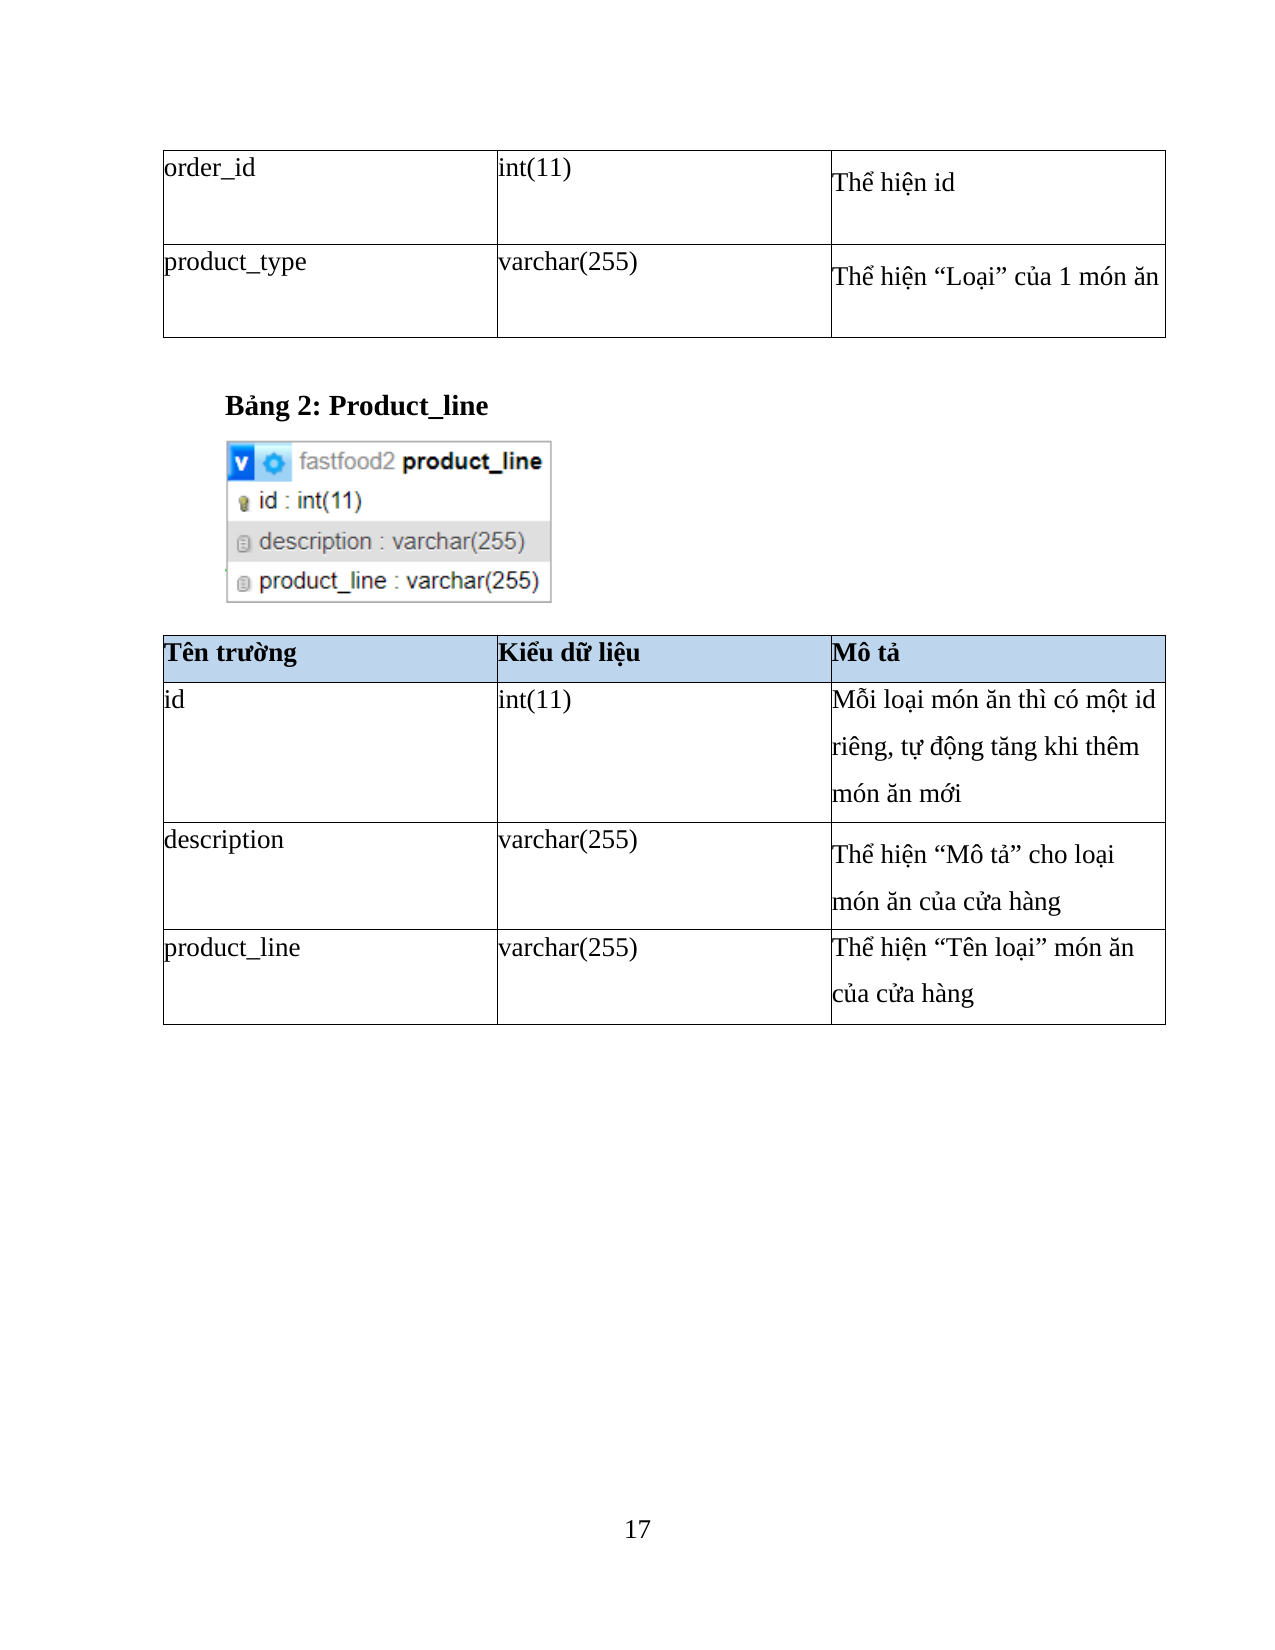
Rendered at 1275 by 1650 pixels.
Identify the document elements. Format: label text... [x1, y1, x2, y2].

table_cell product_line [164, 930, 497, 1024]
list Bảng 2: Product_line [225, 388, 1125, 422]
table_cell varchar(255) [498, 823, 831, 929]
table_cell Thể hiện id [832, 151, 1165, 243]
table_cell Thể hiện “Loại” của 1 món ăn [832, 245, 1165, 337]
table_header Mô tả [832, 636, 1165, 682]
table_cell product_type [164, 245, 497, 337]
table_cell int(11) [498, 683, 831, 822]
table_cell order_id [164, 151, 497, 243]
picture [225, 438, 552, 603]
table_cell Thể hiện “Tên loại” món ăn của cửa hàng [832, 930, 1165, 1024]
table_cell Mỗi loại món ăn thì có một id riêng, tự động tăng khi thêm món ăn mới [832, 683, 1165, 822]
table_header Tên trường [164, 636, 497, 682]
table_cell description [164, 823, 497, 929]
table_cell Thể hiện “Mô tả” cho loại món ăn của cửa hàng [832, 823, 1165, 929]
table_header Kiểu dữ liệu [498, 636, 831, 682]
table_cell id [164, 683, 497, 822]
table_cell int(11) [498, 151, 831, 243]
table_cell varchar(255) [498, 245, 831, 337]
table_cell varchar(255) [498, 930, 831, 1024]
